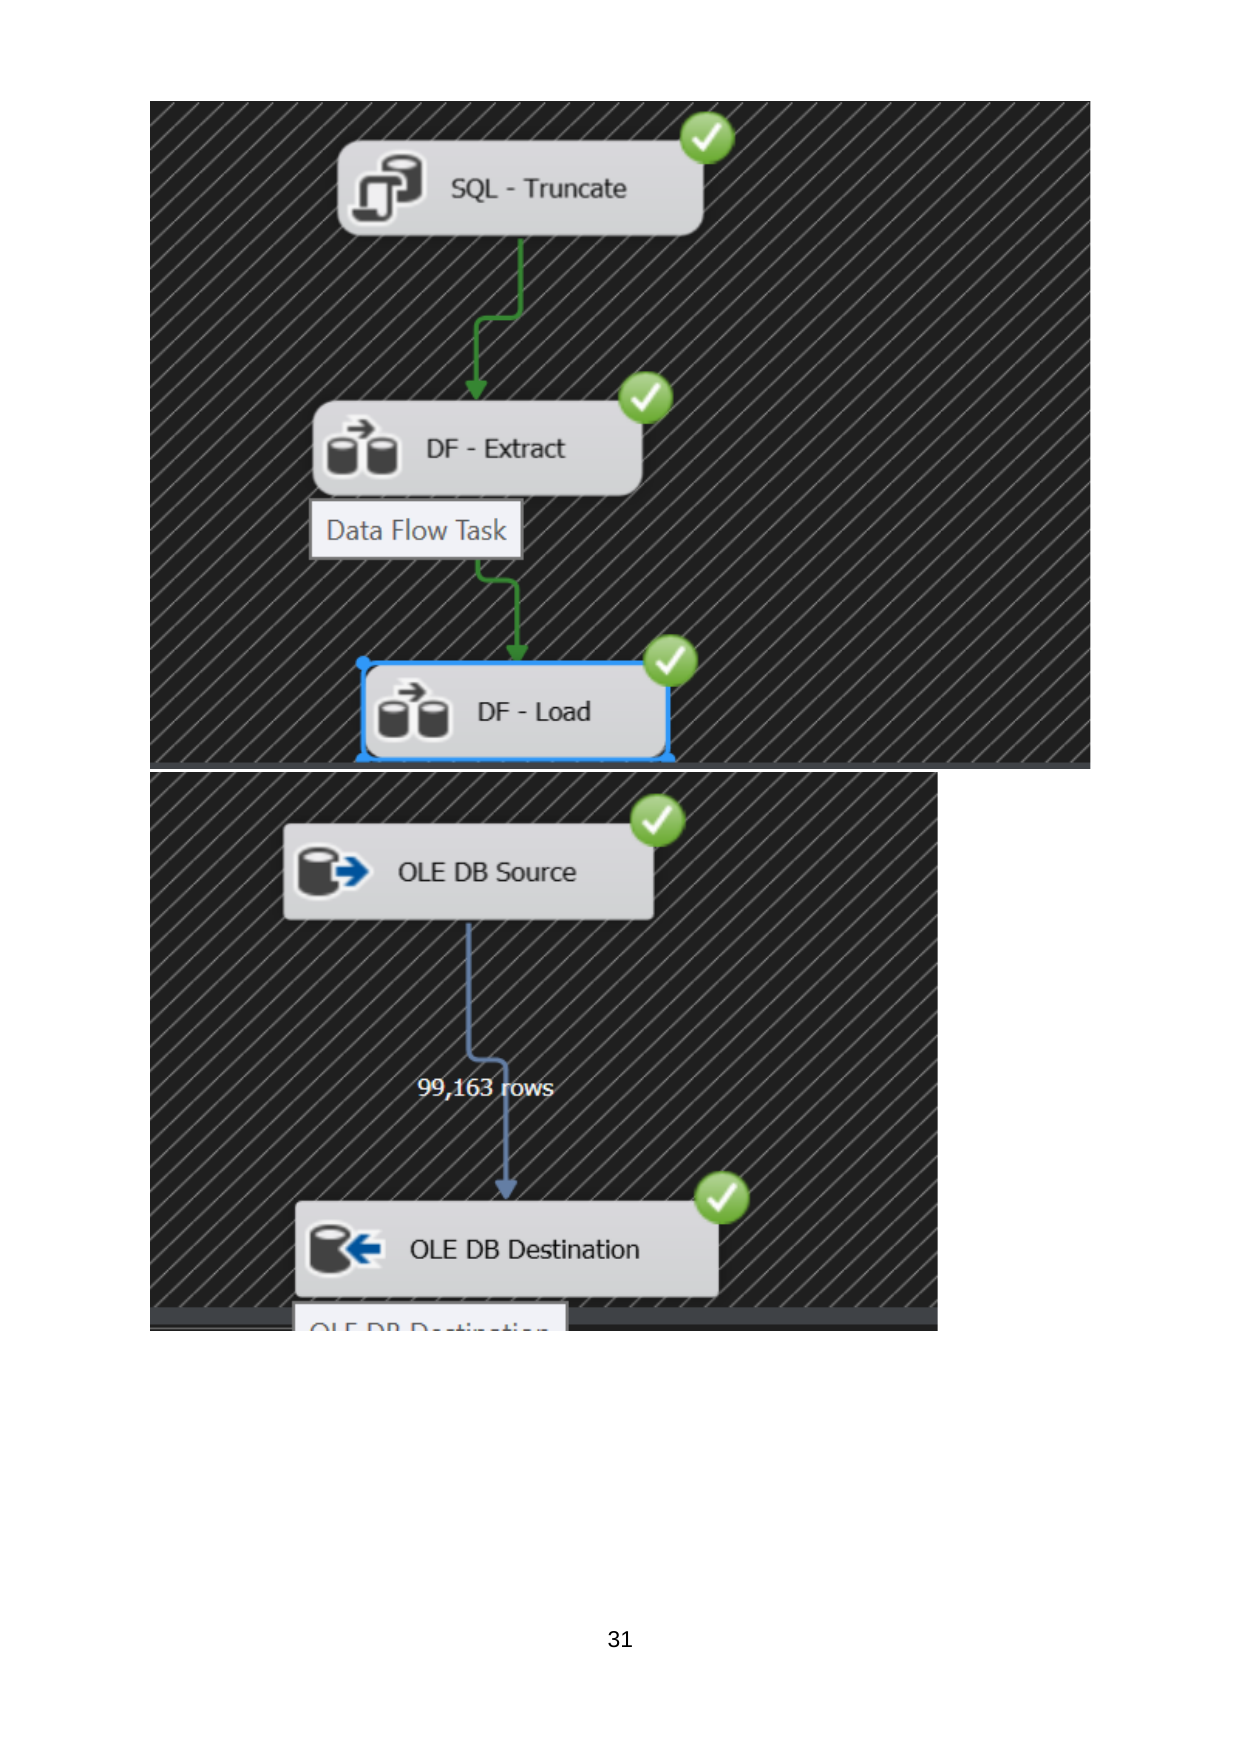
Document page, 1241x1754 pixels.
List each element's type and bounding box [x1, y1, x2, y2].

picture [150, 772, 938, 1331]
picture [150, 101, 1091, 769]
